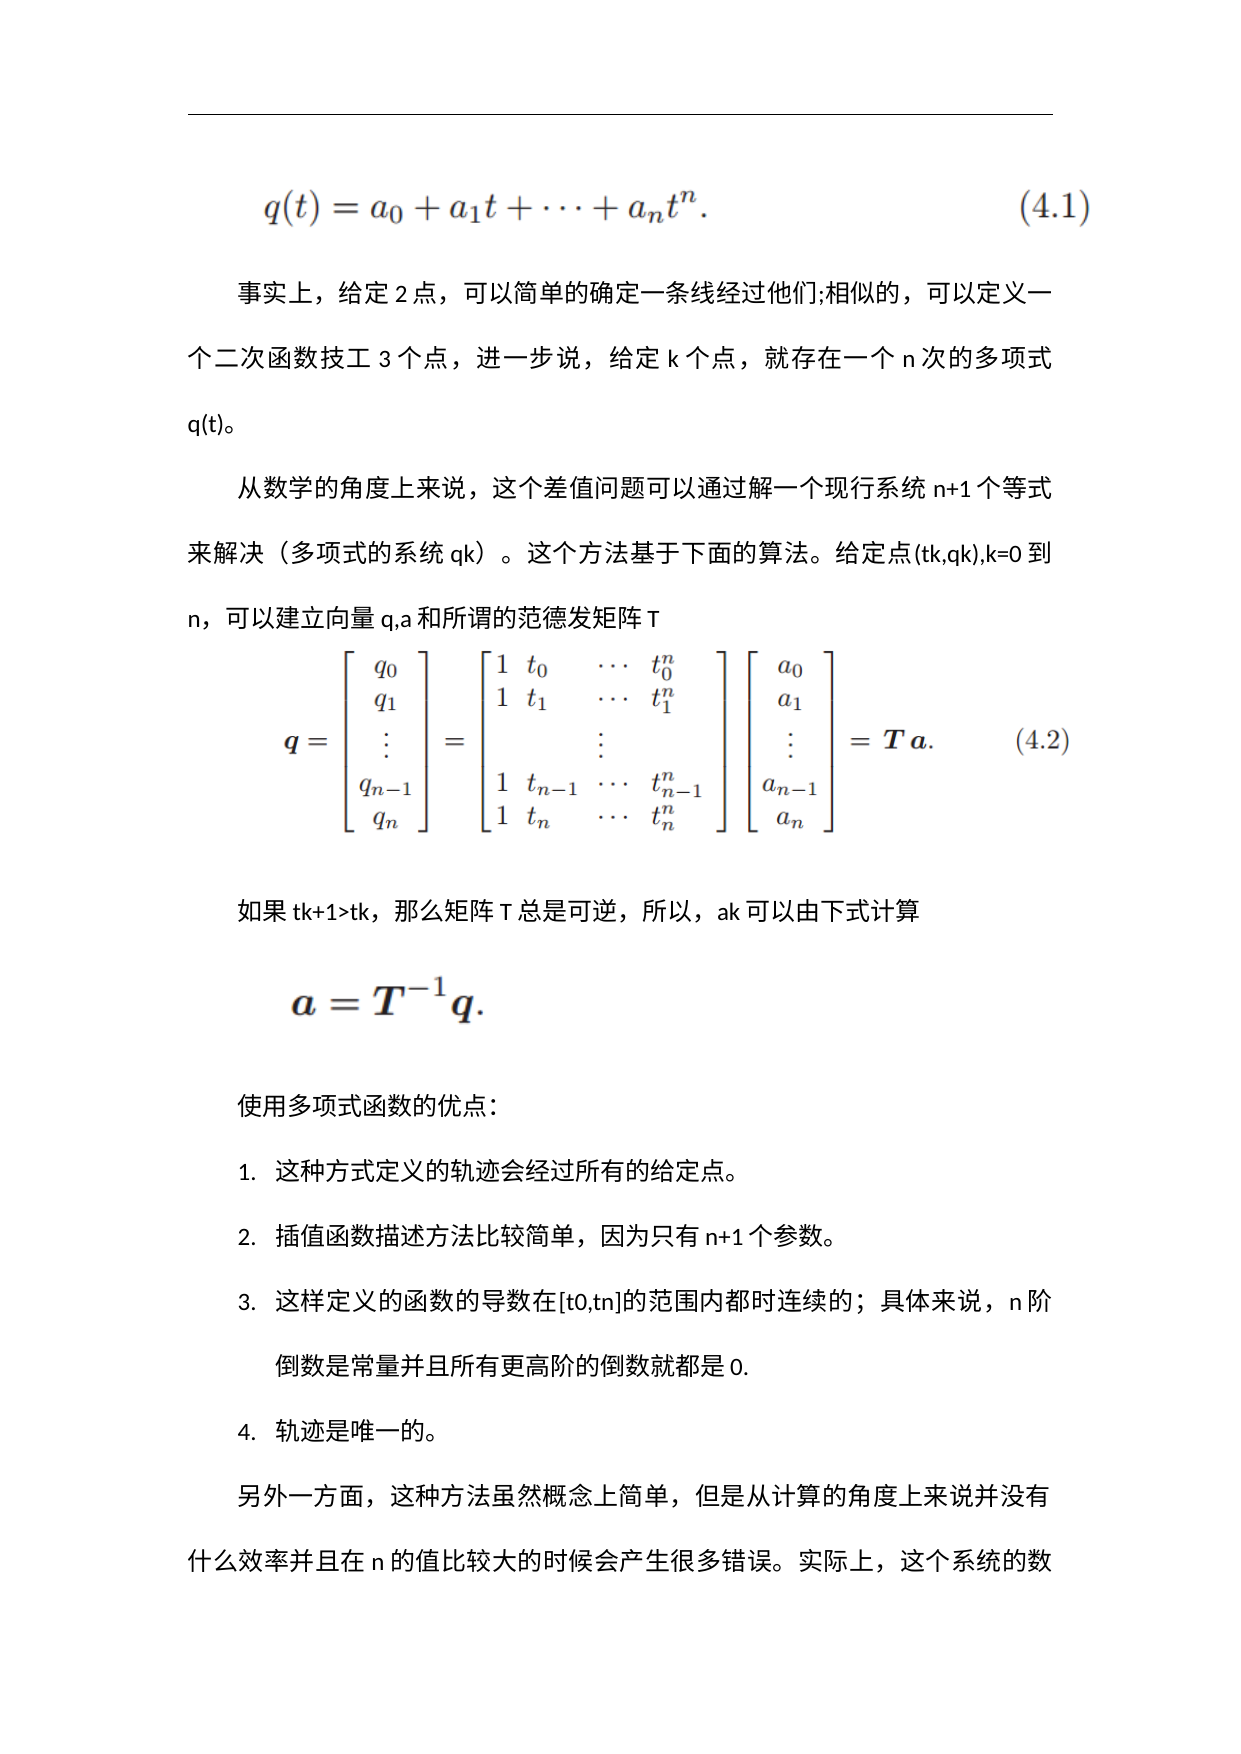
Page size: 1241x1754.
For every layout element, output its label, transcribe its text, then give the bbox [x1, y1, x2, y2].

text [187, 1462, 1053, 1592]
text 如果tk+1>tk，那么矩阵T总是可逆，所以，ak可以由下式计算 [187, 877, 1053, 942]
list 这种方式定义的轨迹会经过所有的给定点。 [237, 1137, 1053, 1202]
list 轨迹是唯一的。 [237, 1397, 1053, 1462]
text 从数学的角度上来说，这个差值问题可以通过解一个现行系统n+1个等式来解决（多项式的系统qk）。这个方法基于下面的算法。给定点(tk,qk),k=0到n，可以建立向量q,a和所谓的范德发矩阵T [187, 454, 1053, 649]
list 这样定义的函数的导数在[t0,tn]的范围内都时连续的；具体来说，n阶倒数是常量并且所有更高阶的倒数就都是0. [237, 1267, 1053, 1397]
picture [237, 162, 1103, 234]
list 插值函数描述方法比较简单，因为只有n+1个参数。 [237, 1202, 1053, 1267]
text 使用多项式函数的优点： [187, 1072, 1053, 1137]
picture [237, 942, 530, 1053]
picture [237, 649, 1103, 849]
text 事实上，给定2点，可以简单的确定一条线经过他们;相似的，可以定义一个二次函数技工3个点，进一步说，给定k个点，就存在一个n次的多项式q(t)。 [187, 259, 1053, 454]
